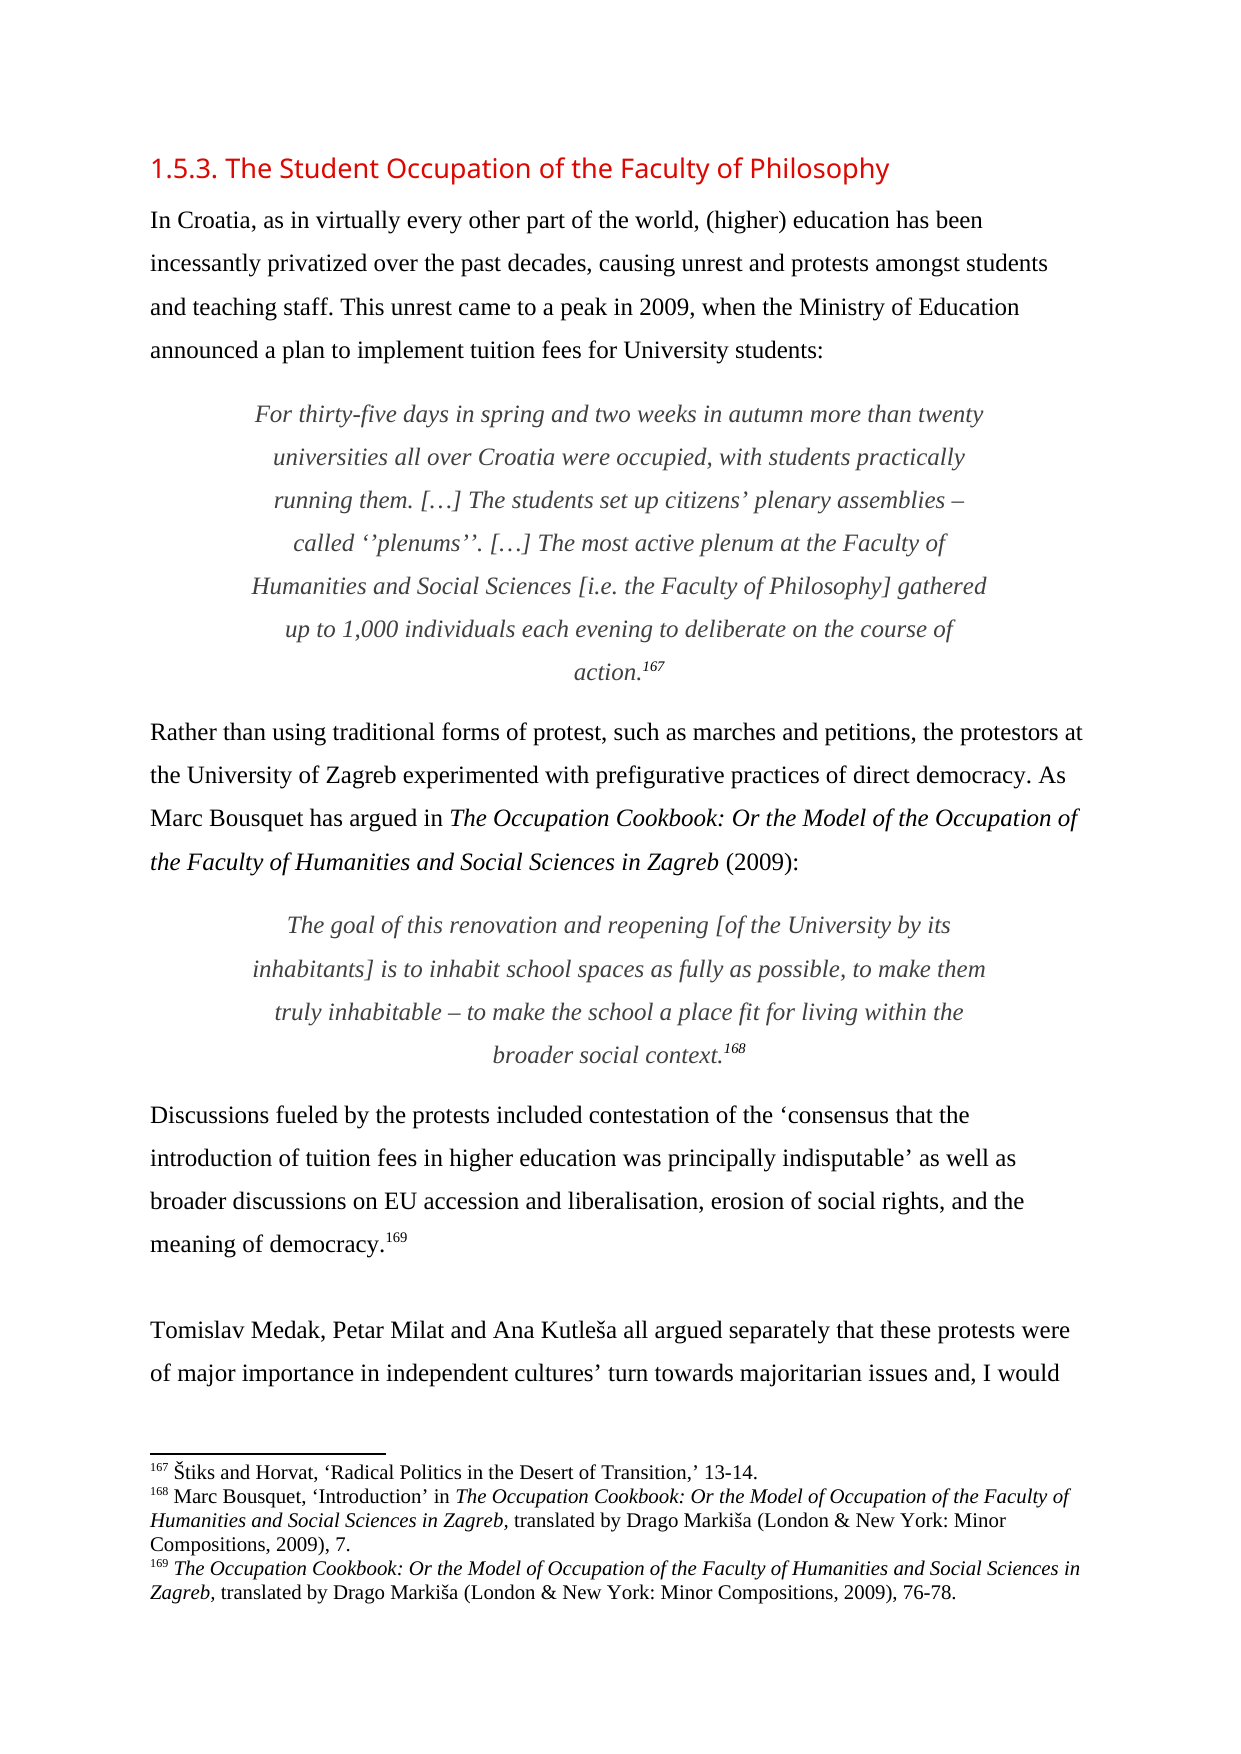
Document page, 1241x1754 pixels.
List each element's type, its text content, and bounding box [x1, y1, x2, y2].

text Rather than using traditional forms of protest, such as marches and petitions, the protestors at the University of Zagreb experimented with prefigurative practices of direct democracy. As Marc Bousquet has argued in The Occupation Cookbook: Or the Model of the Occupation of the Faculty of Humanities and Social Sciences in Zagreb (2009): [150, 717, 1090, 875]
text For thirty-five days in spring and two weeks in autumn more than twenty universities all over Croatia were occupied, with students practically running them. […] The students set up citizens’ plenary assemblies – called ‘’plenums’’. […] The most active plenum at the Faculty of Humanities and Social Sciences [i.e. the Faculty of Philosophy] gathered up to 1,000 individuals each evening to deliberate on the course of action. [240, 399, 1000, 686]
text Discussions fueled by the protests included contestation of the ‘consensus that the introduction of tuition fees in higher education was principally indisputable’ as well as broader discussions on EU accession and liberalisation, erosion of social rights, and the meaning of democracy. [150, 1100, 1090, 1258]
text The goal of this renovation and reopening [of the University by its inhabitants] is to inhabit school spaces as fully as possible, to make them truly inhabitable – to make the school a place fit for living within the broader social context. [240, 911, 1000, 1069]
subtitle 1.5.3. The Student Occupation of the Faculty of Philosophy [150, 150, 1090, 187]
text In Croatia, as in virtually every other part of the world, (higher) education has been incessantly privatized over the past decades, causing unrest and protests amongst students and teaching staff. This unrest came to a peak in 2009, when the Ministry of Education announced a plan to implement tuition fees for University students: [150, 205, 1090, 363]
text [150, 1315, 1090, 1387]
